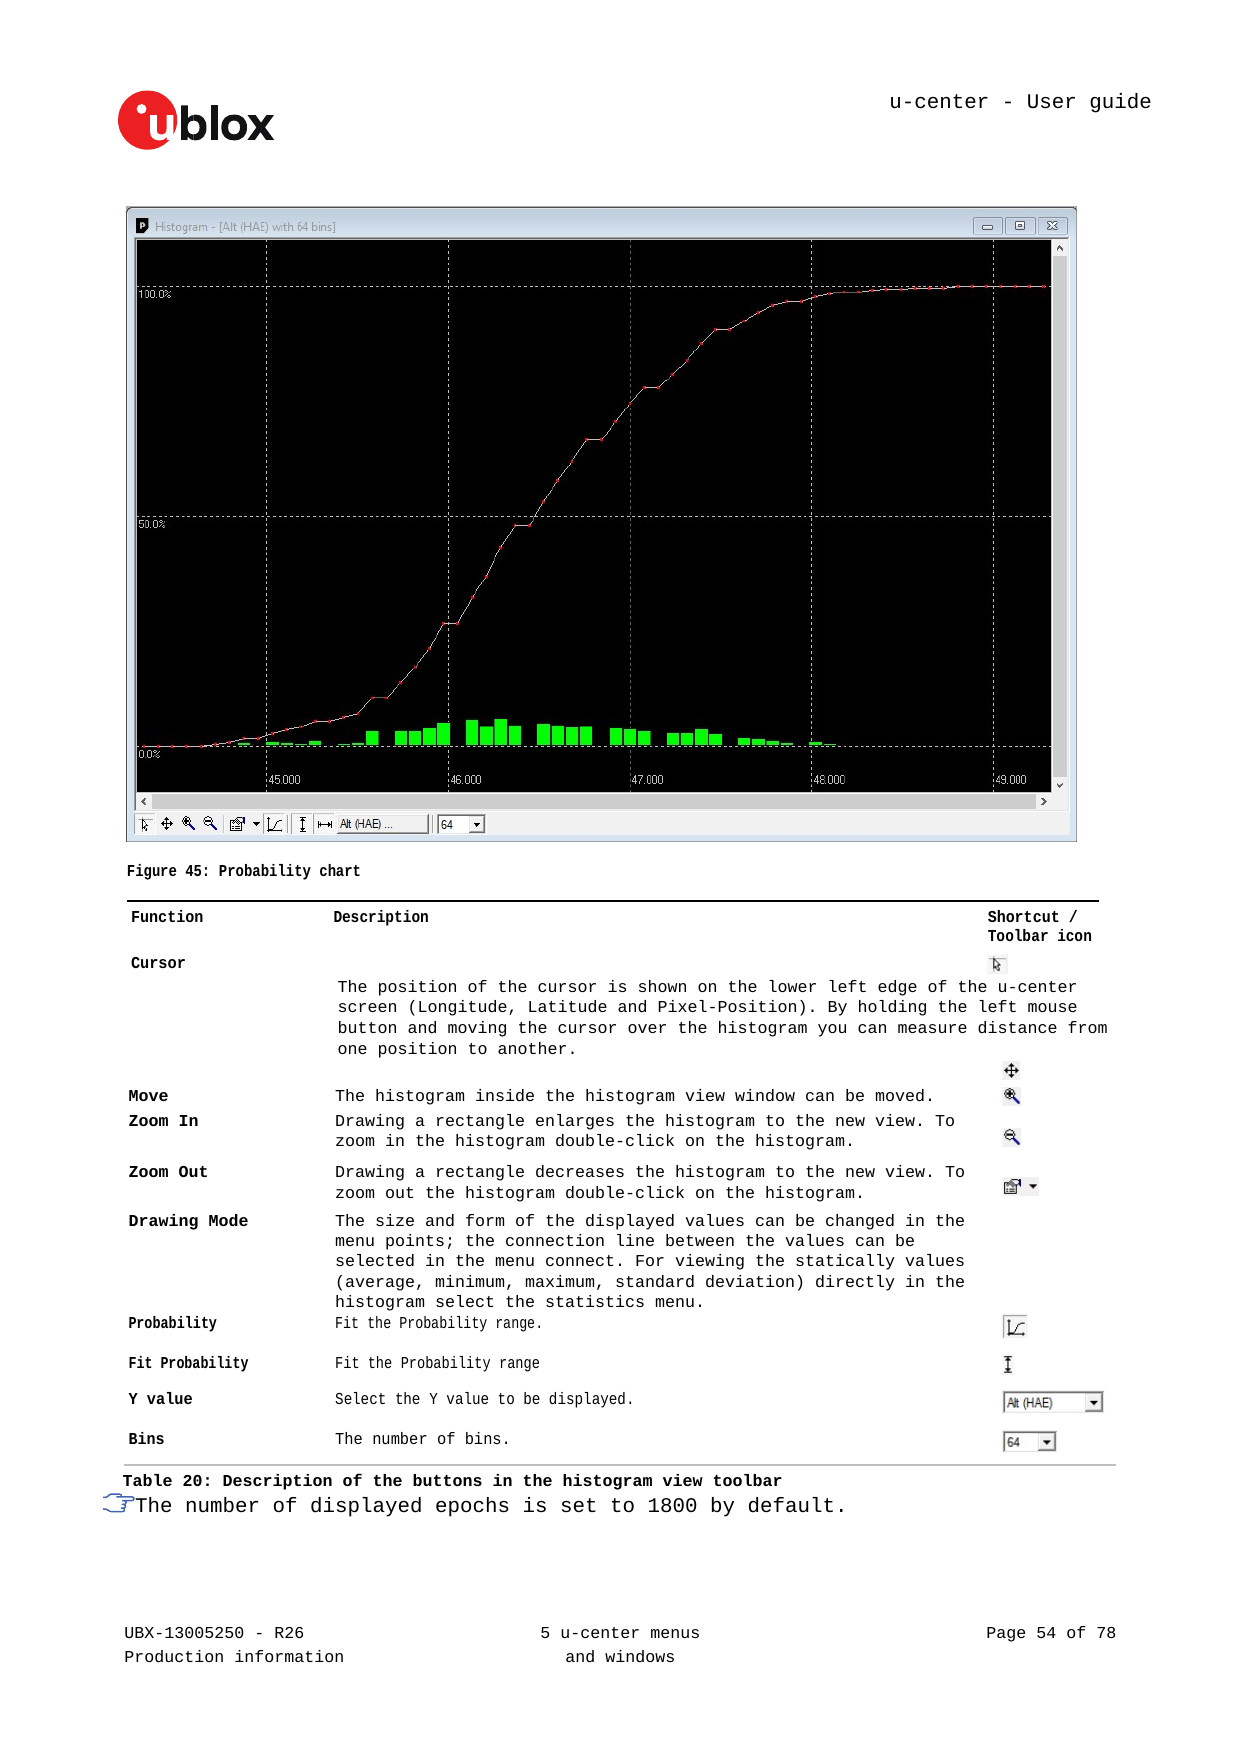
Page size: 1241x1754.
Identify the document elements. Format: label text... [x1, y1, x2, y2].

picture [1002, 1390, 1105, 1414]
table_header [993, 1062, 1039, 1088]
picture [126, 206, 1077, 842]
picture [1002, 1061, 1021, 1080]
table_header [128, 1062, 992, 1314]
picture [987, 954, 1008, 974]
text The number of displayed epochs is set to 1800 by default. [103, 1493, 1116, 1519]
picture [1002, 1430, 1058, 1453]
picture [1002, 1177, 1039, 1196]
table_cell [993, 1129, 1039, 1177]
picture [1002, 1087, 1022, 1106]
picture [1002, 1314, 1028, 1339]
table_cell [993, 1088, 1039, 1129]
picture [1002, 1128, 1022, 1147]
text Table 20: Description of the buttons in the histogram view toolbar [122, 1473, 1116, 1492]
table_cell [993, 1177, 1039, 1314]
picture [1002, 1354, 1014, 1375]
